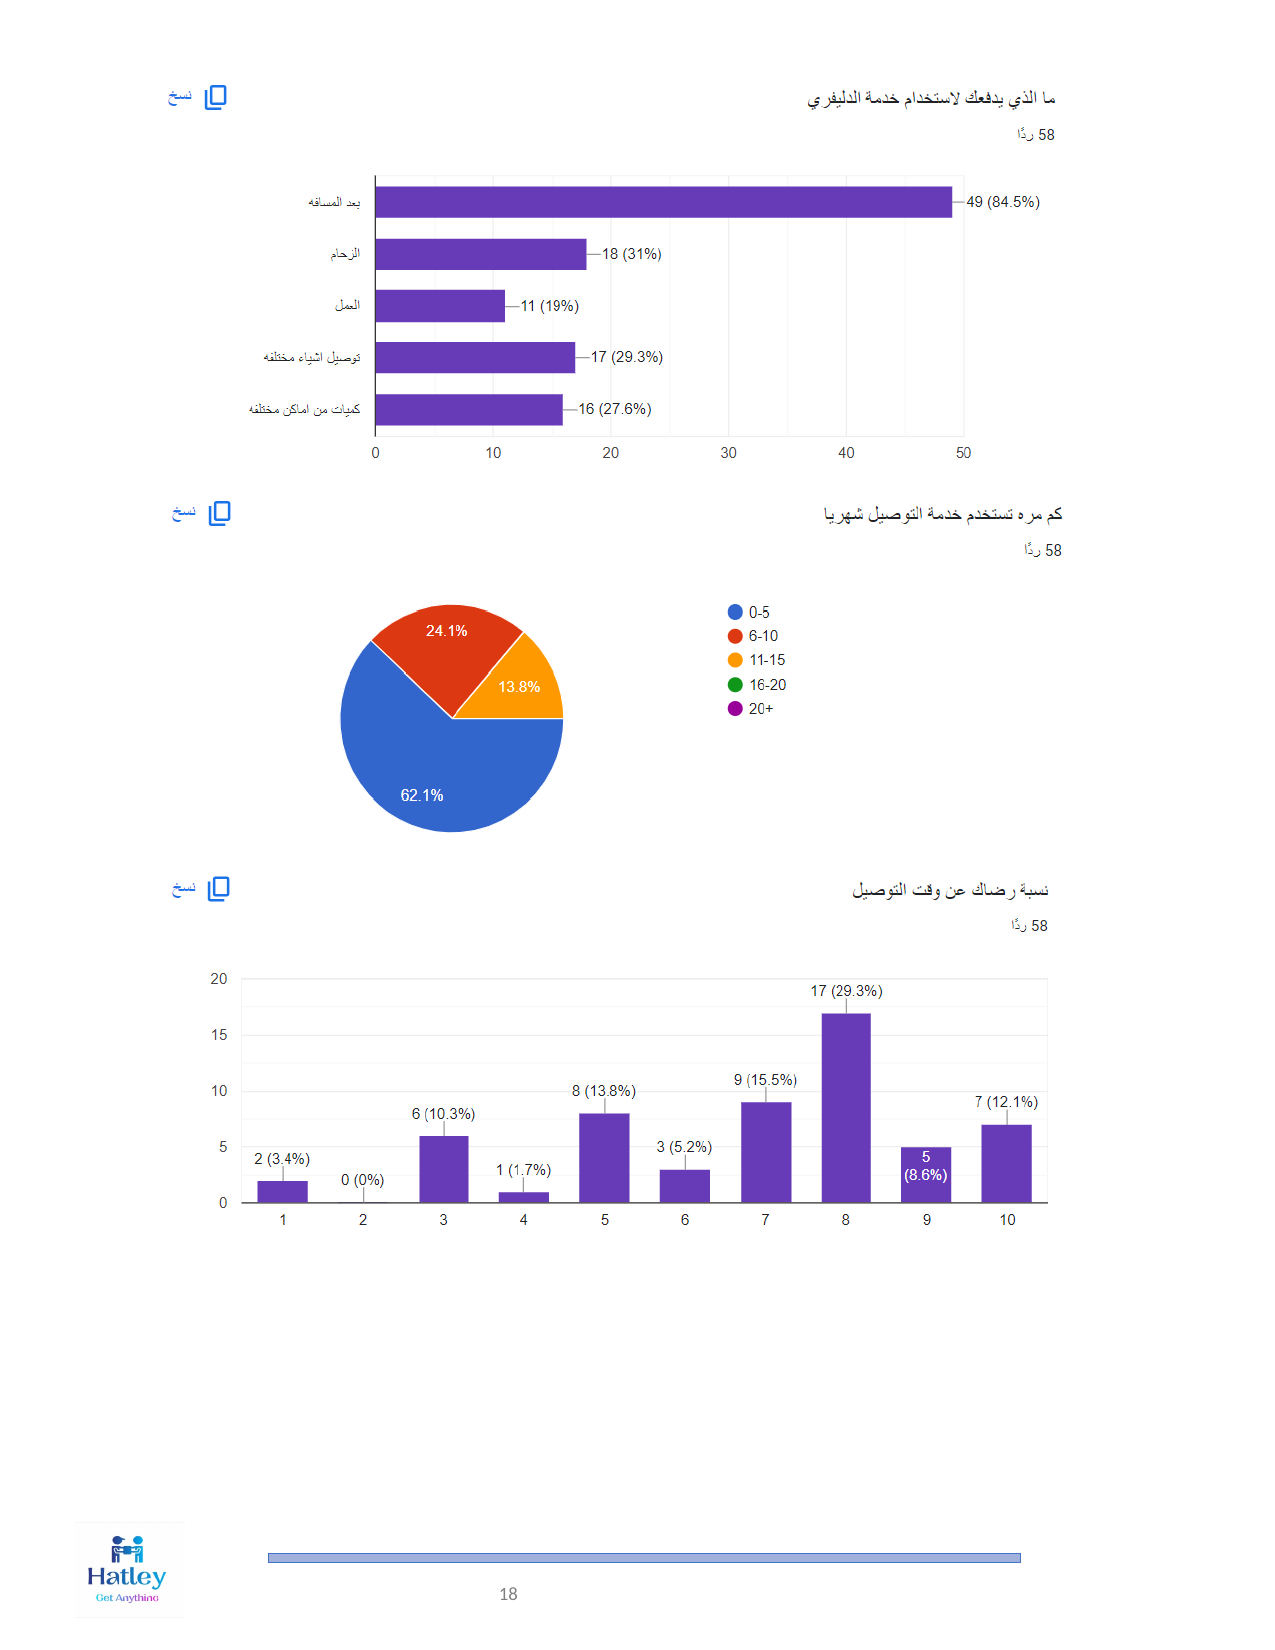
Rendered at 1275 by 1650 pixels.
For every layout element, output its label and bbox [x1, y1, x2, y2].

picture [75, 1522, 185, 1618]
picture [149, 75, 1071, 1269]
